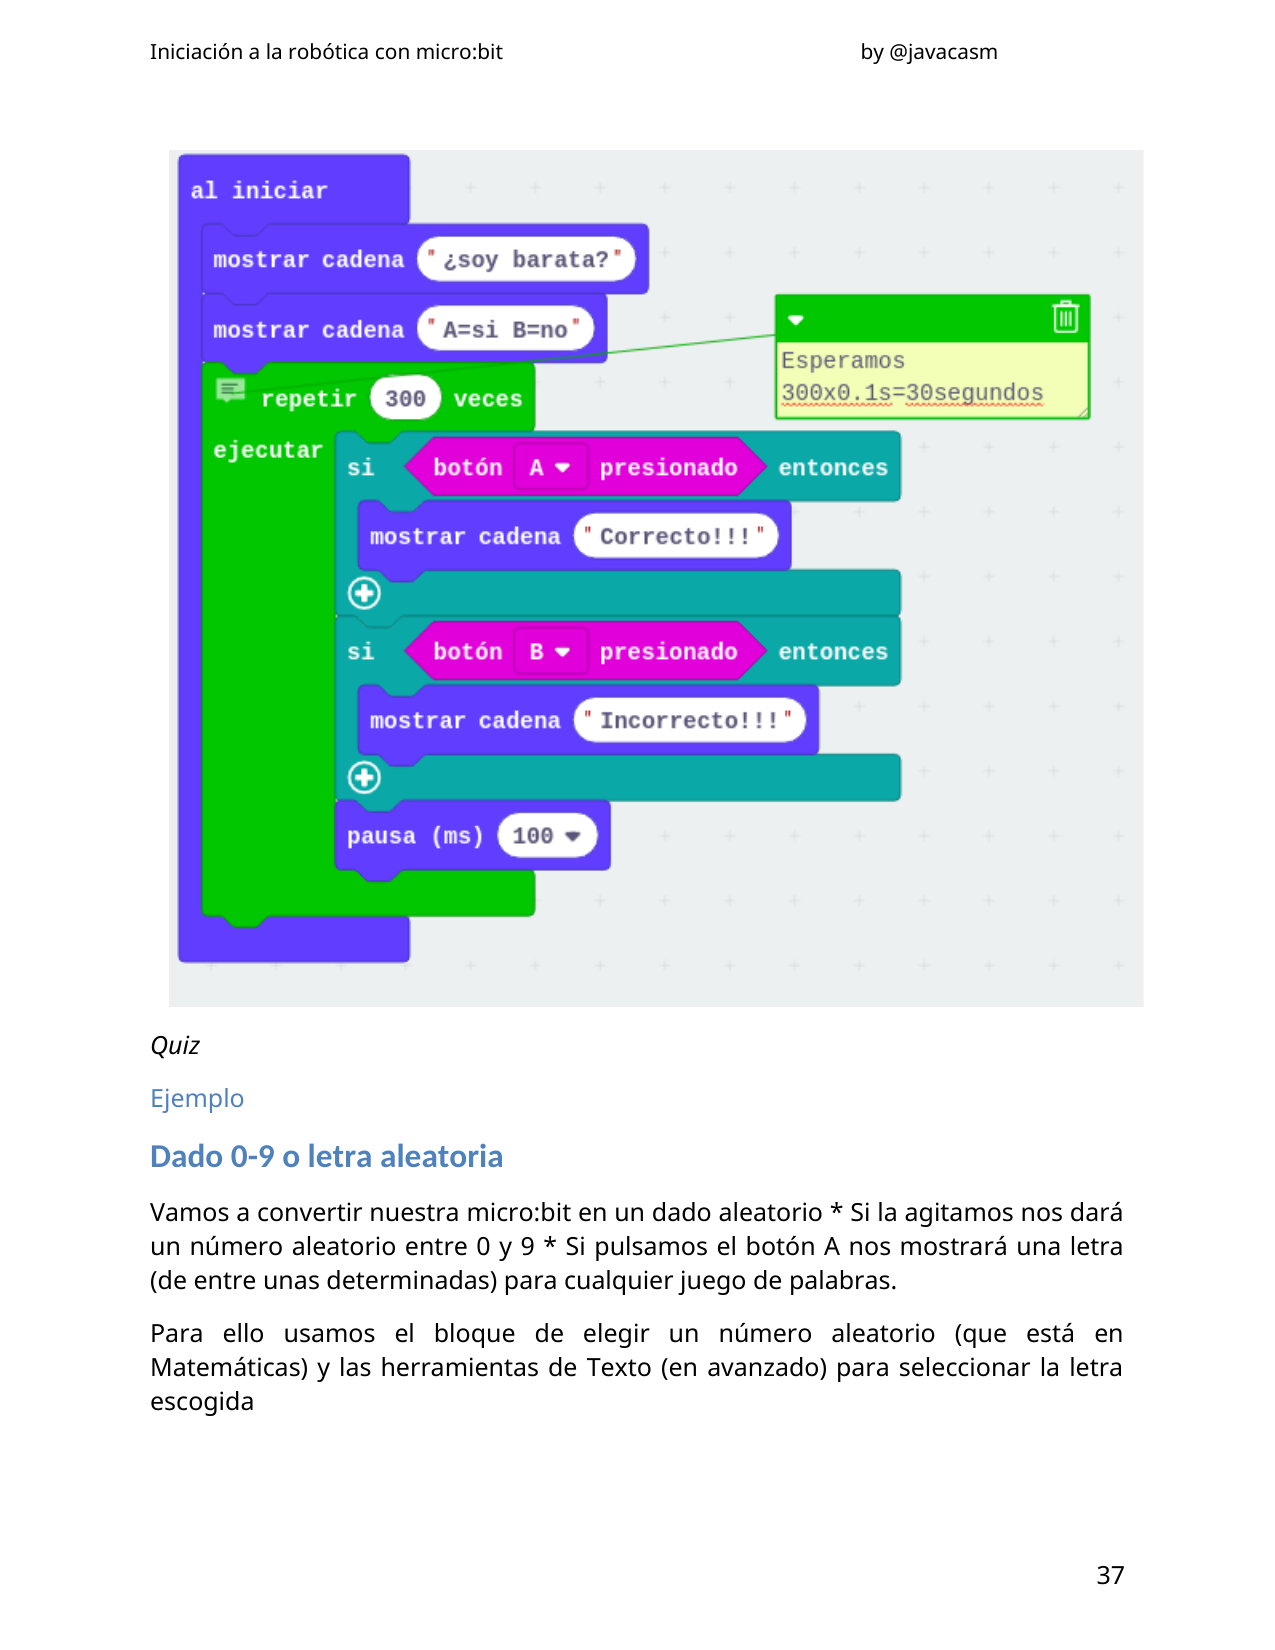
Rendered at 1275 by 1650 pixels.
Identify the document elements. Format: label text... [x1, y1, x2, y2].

text Para ello usamos el bloque de elegir un número aleatorio (que está en Matemáticas) y las herramientas de Texto (en avanzado) para seleccionar la letra escogida [150, 1316, 1125, 1418]
picture [168, 150, 1144, 1007]
text Quiz [150, 1027, 1125, 1062]
subtitle Dado 0-9 o letra aleatoria [150, 1135, 1125, 1176]
text Ejemplo [150, 1080, 1125, 1114]
text Vamos a convertir nuestra micro:bit en un dado aleatorio * Si la agitamos nos dará un número aleatorio entre 0 y 9 * Si pulsamos el botón A nos mostrará una letra (de entre unas determinadas) para cualquier juego de palabras. [150, 1195, 1125, 1297]
